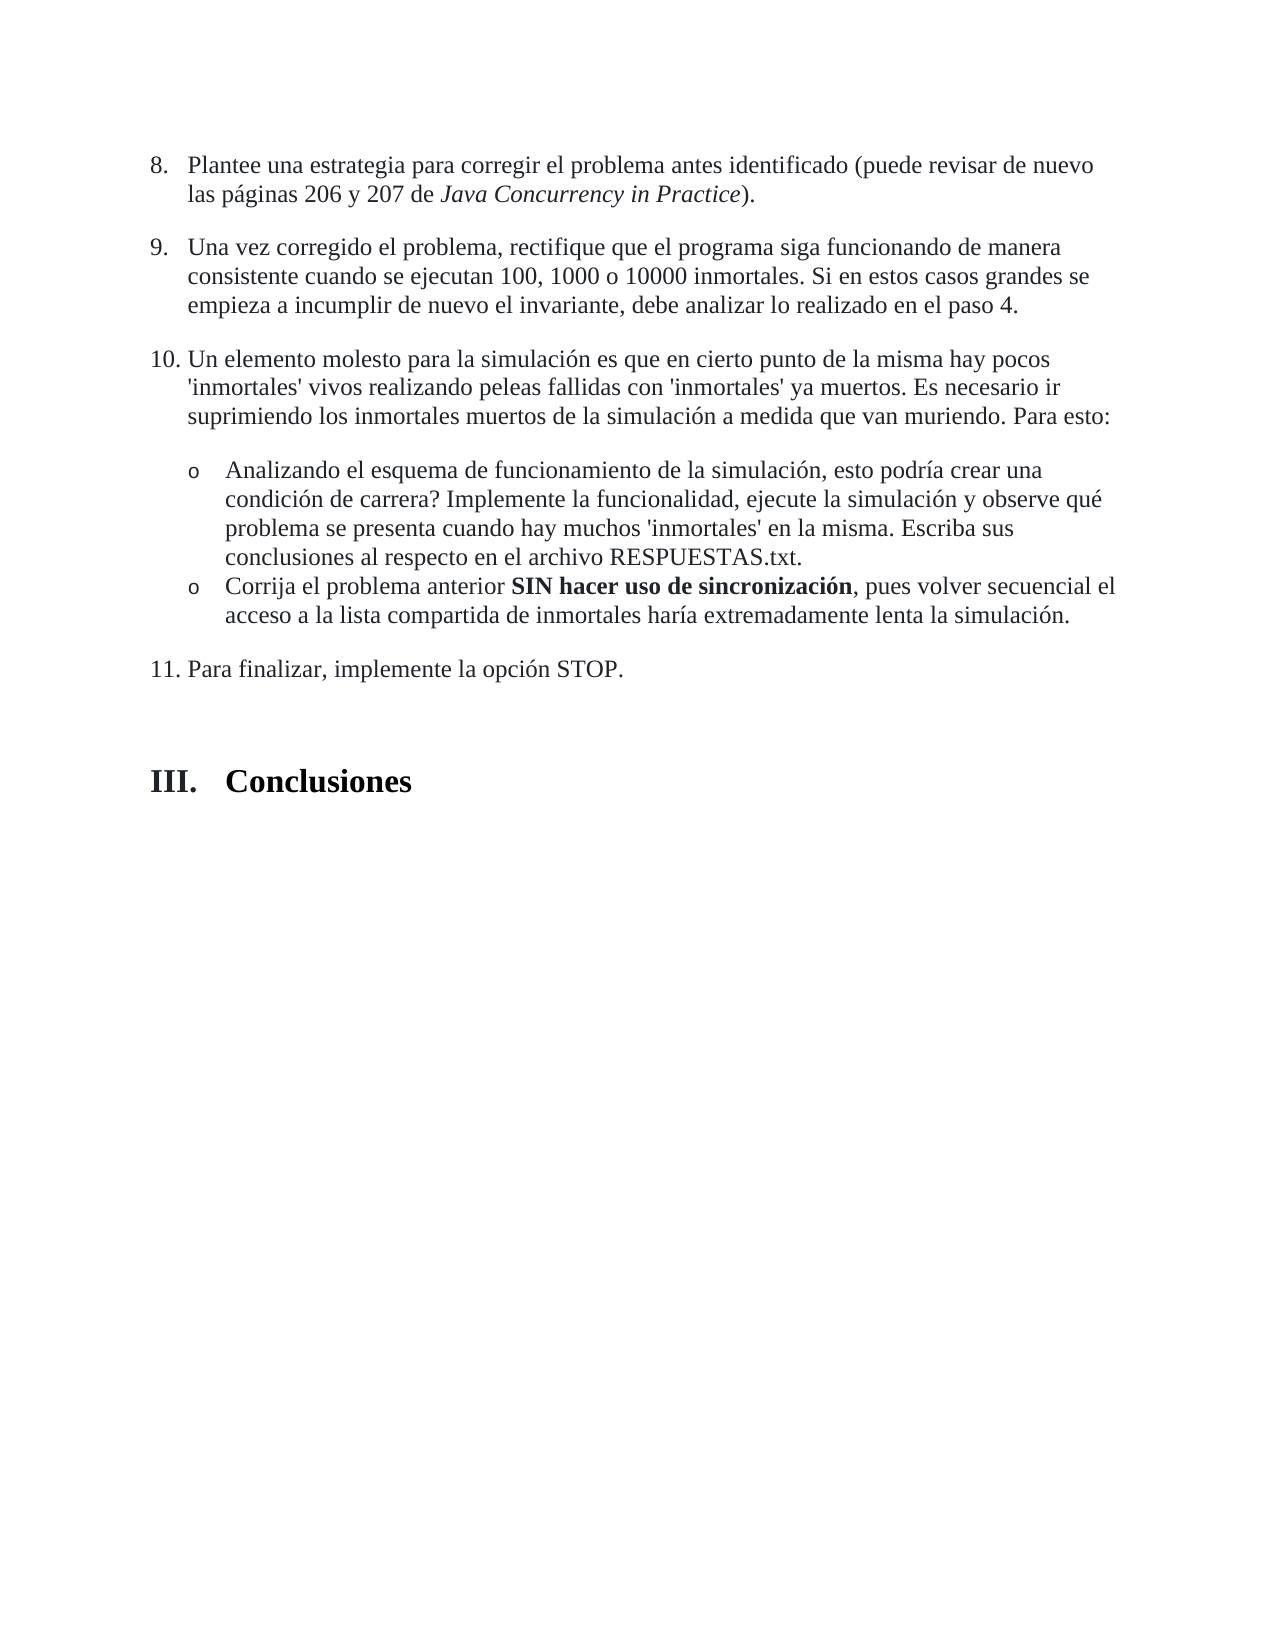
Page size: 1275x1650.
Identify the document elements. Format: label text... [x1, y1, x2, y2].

list Conclusiones [150, 762, 1125, 800]
list Corrija el problema anterior SIN hacer uso de sincronización, pues volver secuencial el acceso a la lista compartida de inmortales haría extremadamente lenta la simulación. [187, 571, 1125, 629]
list Plantee una estrategia para corregir el problema antes identificado (puede revisar de nuevo las páginas 206 y 207 de Java Concurrency in Practice). [150, 150, 1125, 207]
list Un elemento molesto para la simulación es que en cierto punto de la misma hay pocos 'inmortales' vivos realizando peleas fallidas con 'inmortales' ya muertos. Es necesario ir suprimiendo los inmortales muertos de la simulación a medida que van muriendo. Para esto: [150, 344, 1125, 430]
list Una vez corregido el problema, rectifique que el programa siga funcionando de manera consistente cuando se ejecutan 100, 1000 o 10000 inmortales. Si en estos casos grandes se empieza a incumplir de nuevo el invariante, debe analizar lo realizado en el paso 4. [150, 232, 1125, 319]
list Para finalizar, implemente la opción STOP. [150, 654, 1125, 683]
list Analizando el esquema de funcionamiento de la simulación, esto podría crear una condición de carrera? Implemente la funcionalidad, ejecute la simulación y observe qué problema se presenta cuando hay muchos 'inmortales' en la misma. Escriba sus conclusiones al respecto en el archivo RESPUESTAS.txt. [187, 455, 1125, 571]
